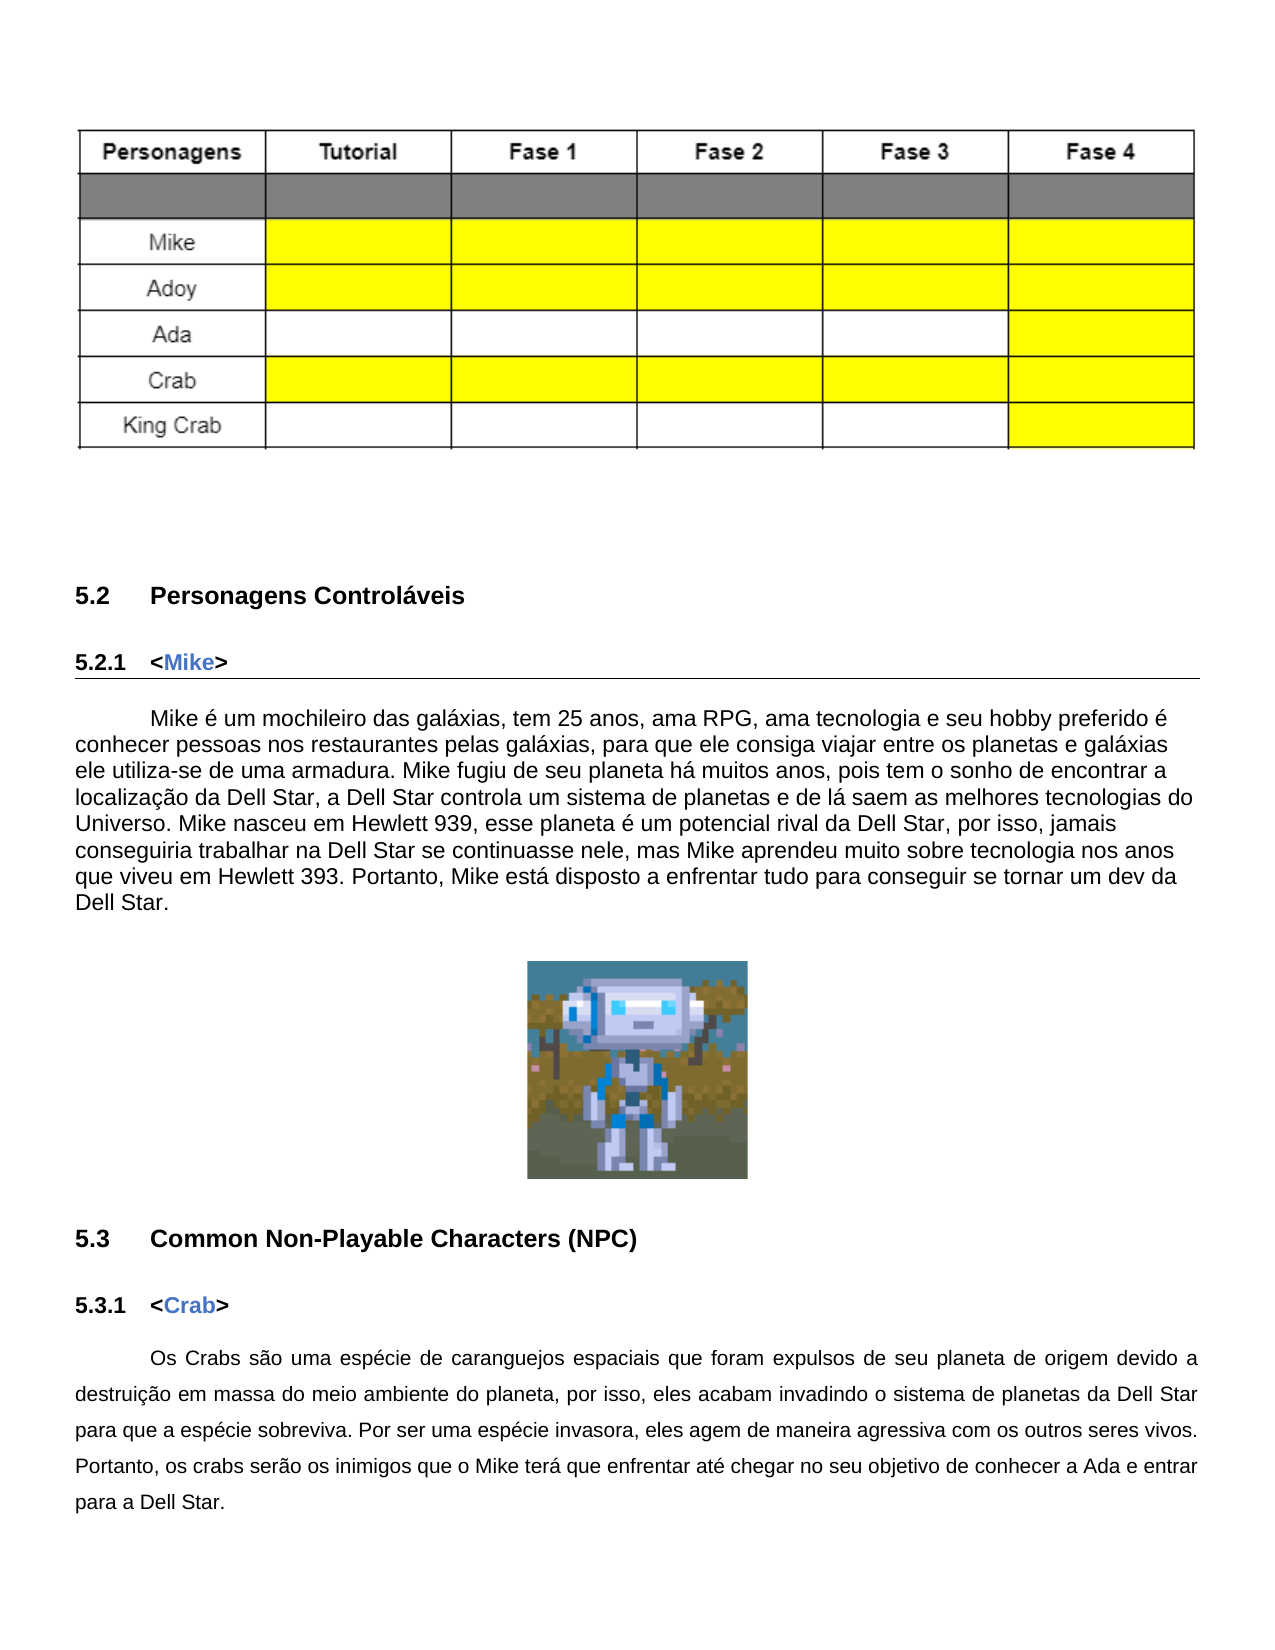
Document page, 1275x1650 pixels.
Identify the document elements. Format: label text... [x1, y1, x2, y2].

text Os Crabs são uma espécie de caranguejos espaciais que foram expulsos de seu planeta de origem devido a destruição em massa do meio ambiente do planeta, por isso, eles acabam invadindo o sistema de planetas da Dell Star para que a espécie sobreviva. Por ser uma espécie invasora, eles agem de maneira agressiva com os outros seres vivos. Portanto, os crabs serão os inimigos que o Mike terá que enfrentar até chegar no seu objetivo de conhecer a Ada e entrar para a Dell Star. [75, 1346, 1200, 1514]
list Common Non-Playable Characters (NPC) [75, 954, 1200, 1252]
list <Crab> [75, 1292, 1200, 1320]
list <Mike> [75, 649, 1200, 678]
list Personagens Controláveis [75, 581, 1200, 610]
text Mike é um mochileiro das galáxias, tem 25 anos, ama RPG, ama tecnologia e seu hobby preferido é conhecer pessoas nos restaurantes pelas galáxias, para que ele consiga viajar entre os planetas e galáxias ele utiliza-se de uma armadura. Mike fugiu de seu planeta há muitos anos, pois tem o sonho de encontrar a localização da Dell Star, a Dell Star controla um sistema de planetas e de lá saem as melhores tecnologias do Universo. Mike nasceu em Hewlett 939, esse planeta é um potencial rival da Dell Star, por isso, jamais conseguiria trabalhar na Dell Star se continuasse nele, mas Mike aprendeu muito sobre tecnologia nos anos que viveu em Hewlett 393. Portanto, Mike está disposto a enfrentar tudo para conseguir se tornar um dev da Dell Star. [75, 705, 1200, 916]
picture [75, 124, 1200, 454]
picture [527, 961, 748, 1179]
